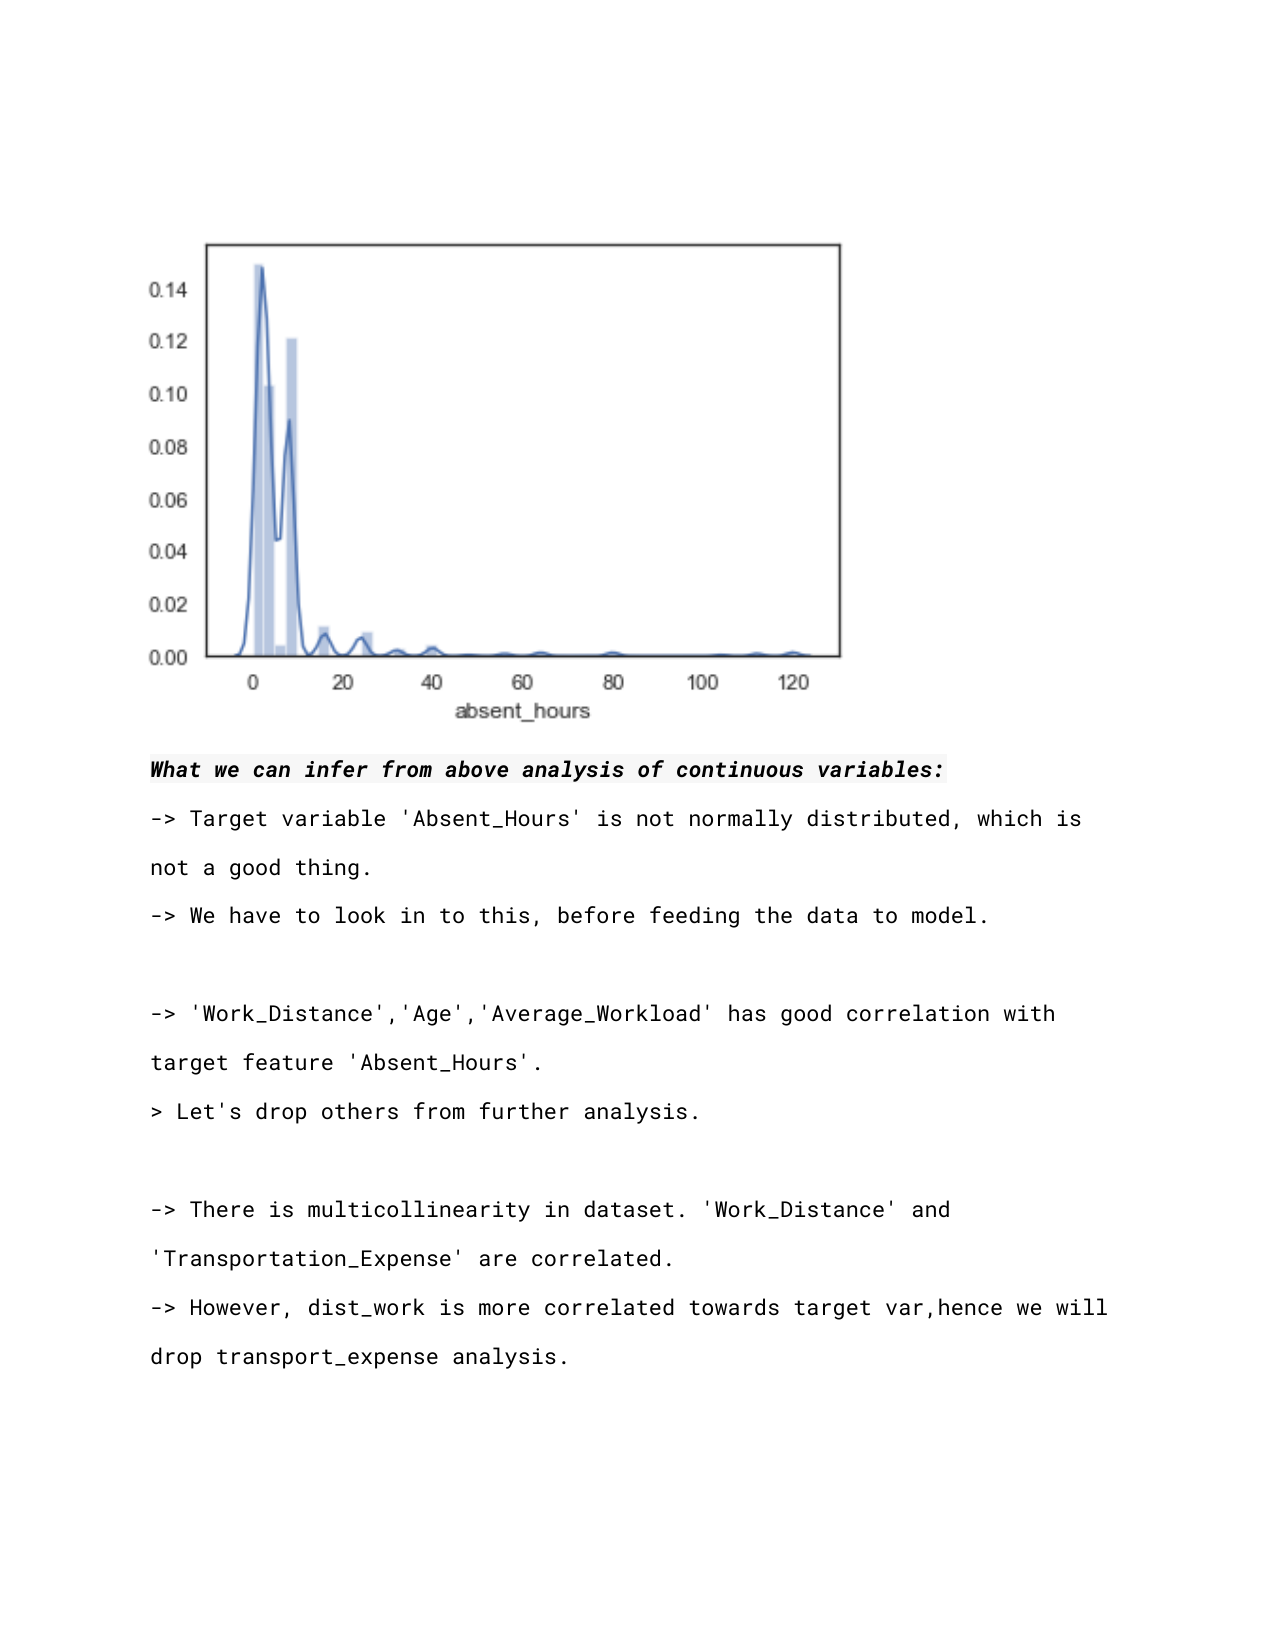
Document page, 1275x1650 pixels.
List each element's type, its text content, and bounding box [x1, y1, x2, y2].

text -> However, dist_work is more correlated towards target var,hence we will drop transport_expense analysis. [150, 1293, 1125, 1371]
text What we can infer from above analysis of continuous variables: -> Target variable 'Absent_Hours' is not normally distributed, which is not a good thing. -> We have to look in to this, before feeding the data to model. -> 'Work_Distance','Age','Average_Workload' has good correlation with target feature 'Absent_Hours'. > Let's drop others from further analysis. -> There is multicollinearity in dataset. 'Work_Distance' and 'Transportation_Expense' are correlated. [150, 754, 1125, 1273]
picture [131, 240, 856, 734]
